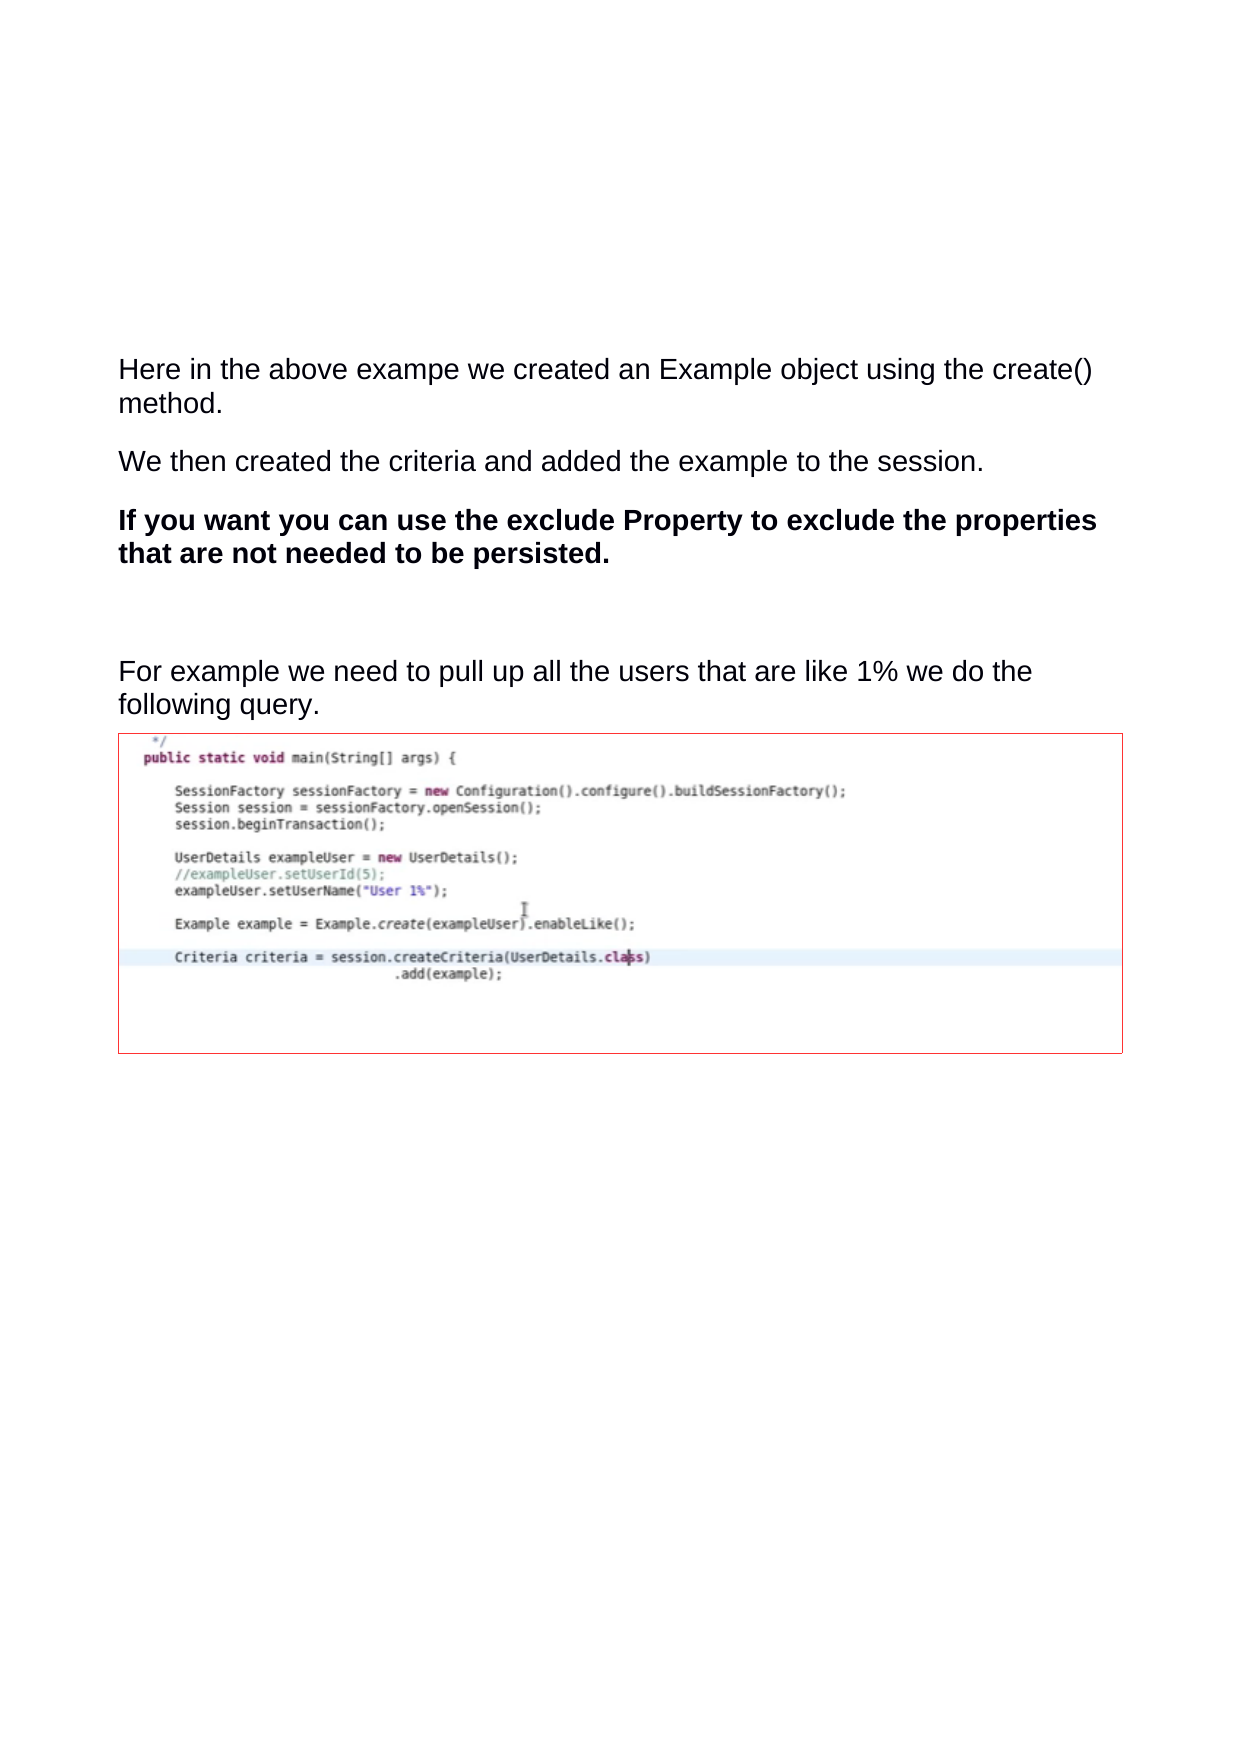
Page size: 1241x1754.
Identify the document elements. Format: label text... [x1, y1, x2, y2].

subtitle For example we need to pull up all the users that are like 1% we do the following query. [118, 653, 1122, 721]
subtitle We then created the criteria and added the example to the session. [118, 444, 1122, 478]
subtitle Here in the above exampe we created an Example object using the create() method. [118, 352, 1122, 419]
picture [119, 734, 1122, 1053]
subtitle If you want you can use the exclude Property to exclude the properties that are not needed to be persisted. [118, 503, 1122, 570]
